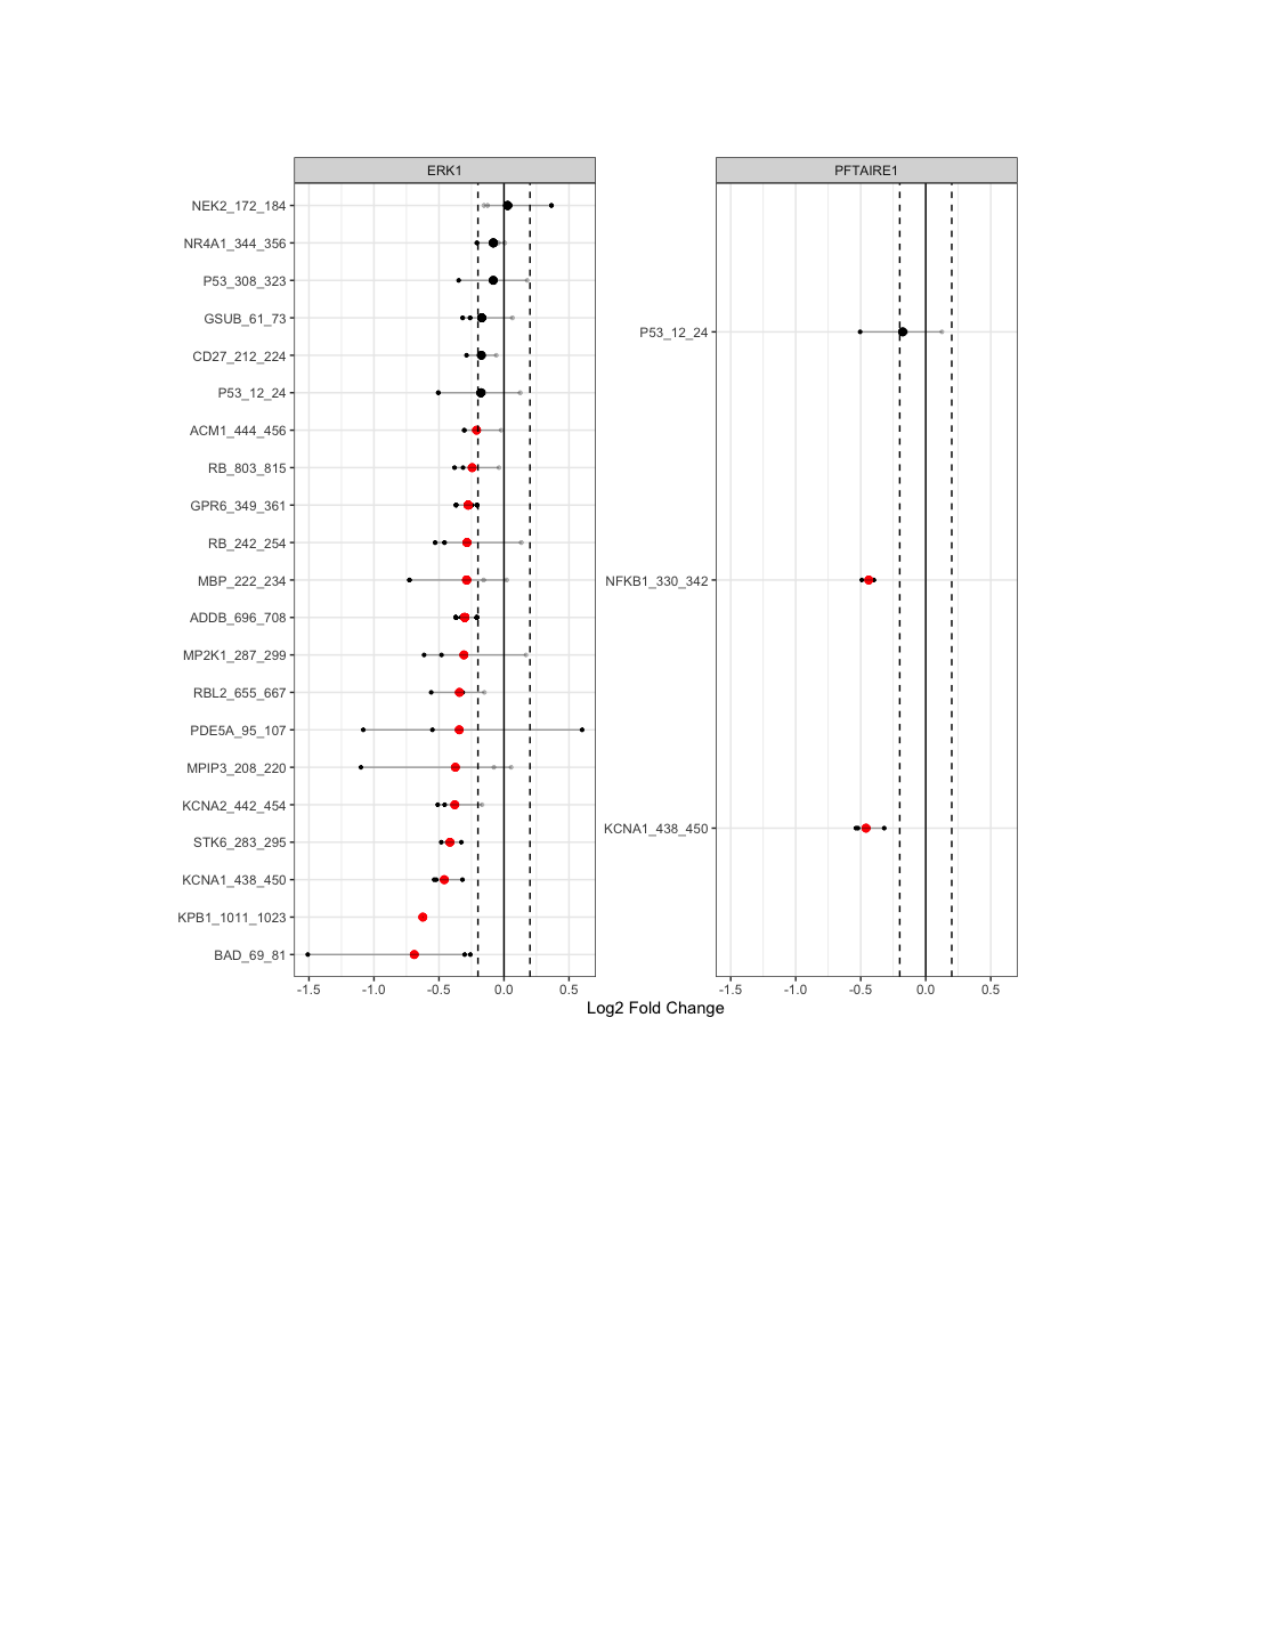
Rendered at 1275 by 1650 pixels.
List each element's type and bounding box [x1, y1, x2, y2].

picture [150, 150, 1025, 1025]
